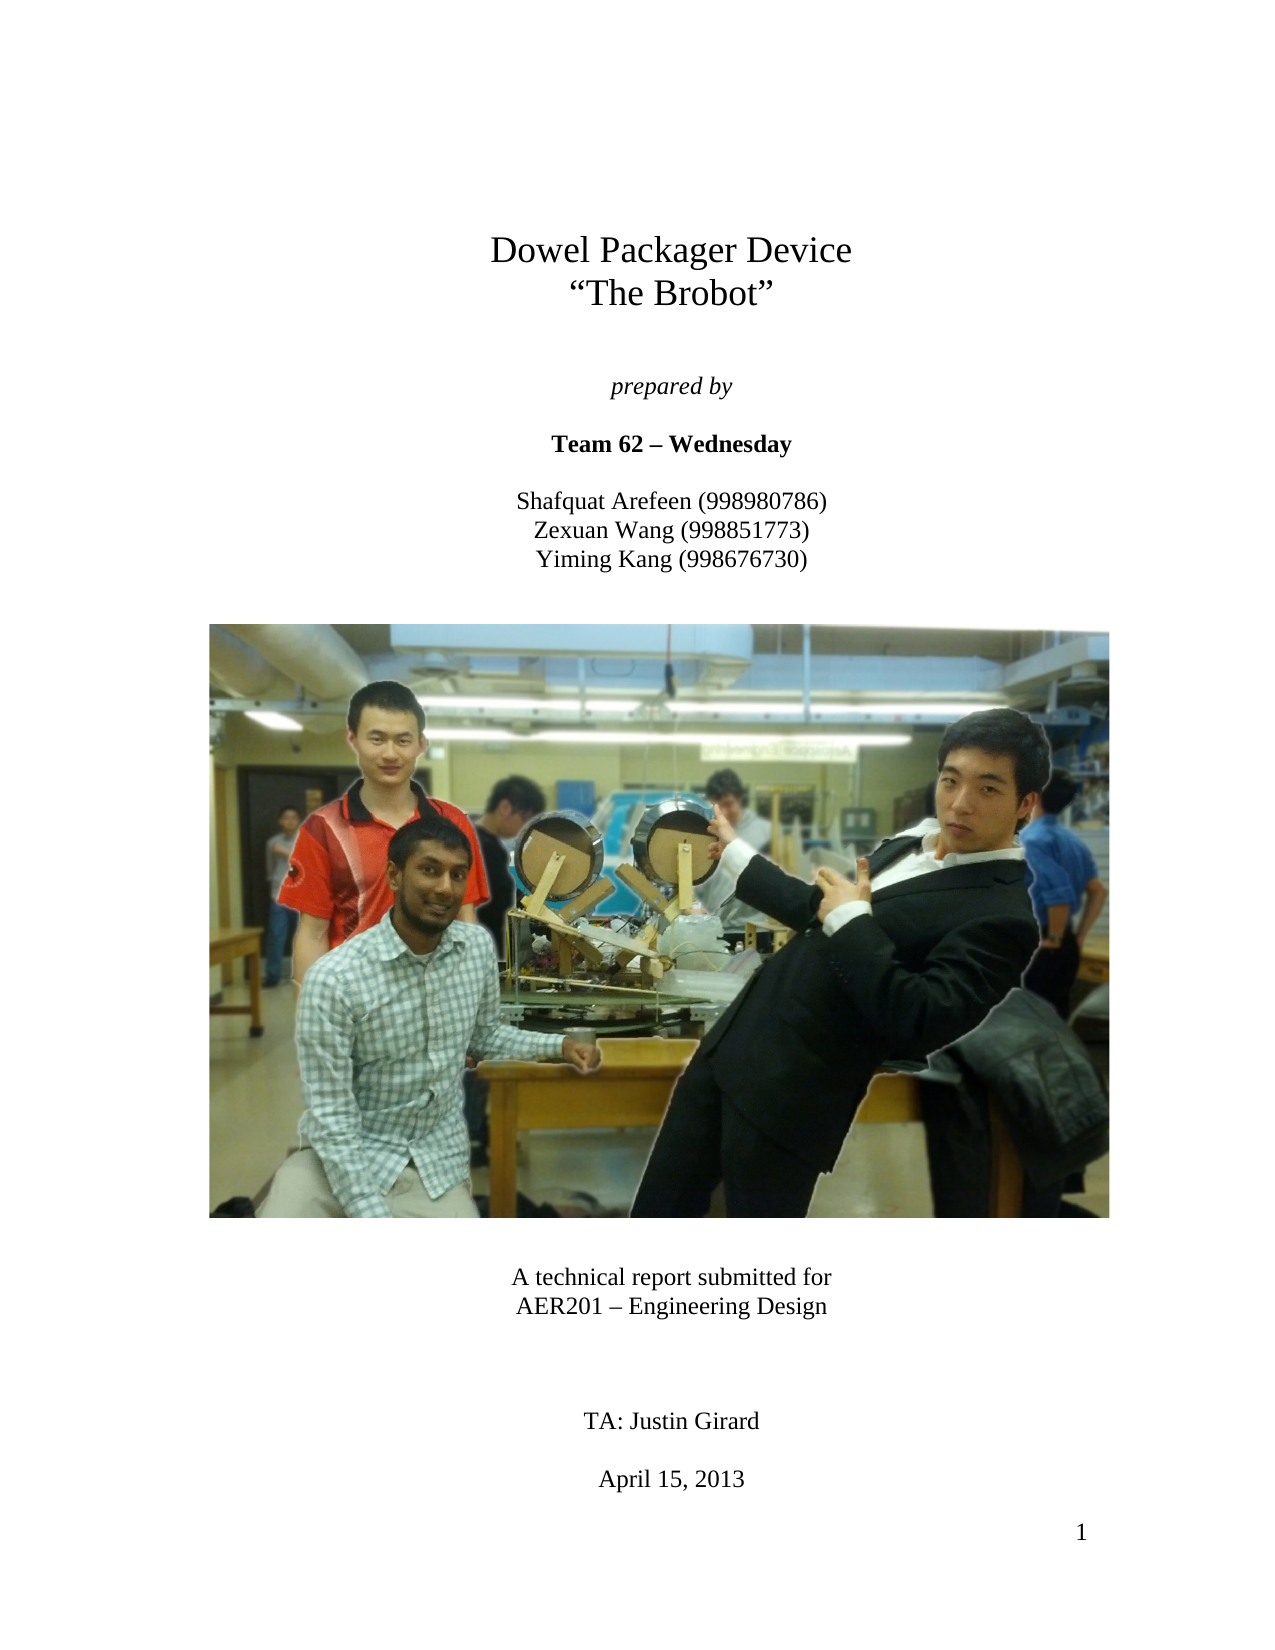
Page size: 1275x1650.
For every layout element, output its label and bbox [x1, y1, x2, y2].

picture [209, 624, 1110, 1218]
